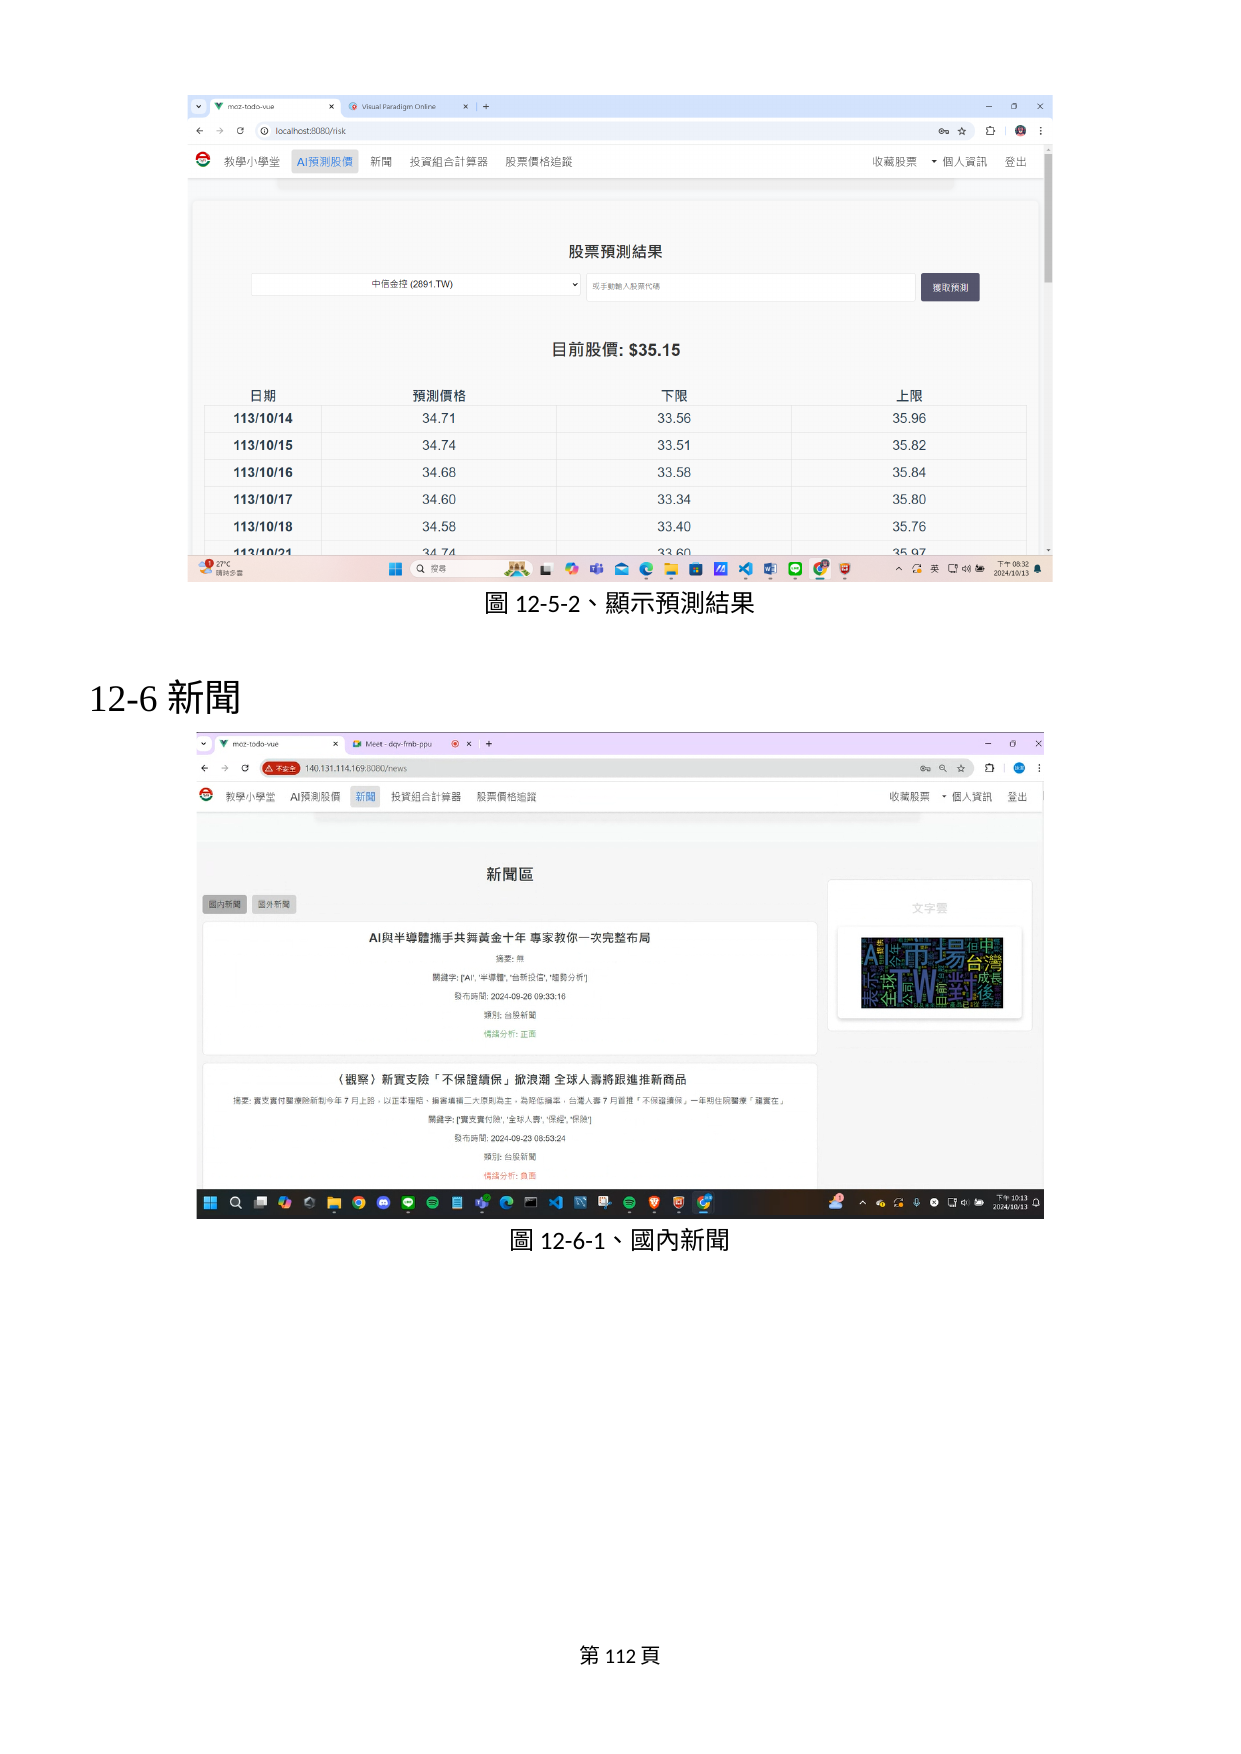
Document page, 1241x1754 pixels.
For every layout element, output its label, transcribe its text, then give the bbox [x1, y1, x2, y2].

subtitle 12-6 新聞 [89, 658, 1152, 733]
text 圖12-5-2、顯示預測結果 [89, 583, 1152, 620]
picture [196, 732, 1044, 1219]
picture [187, 95, 1053, 582]
text 圖12-6-1、國內新聞 [89, 1220, 1152, 1258]
